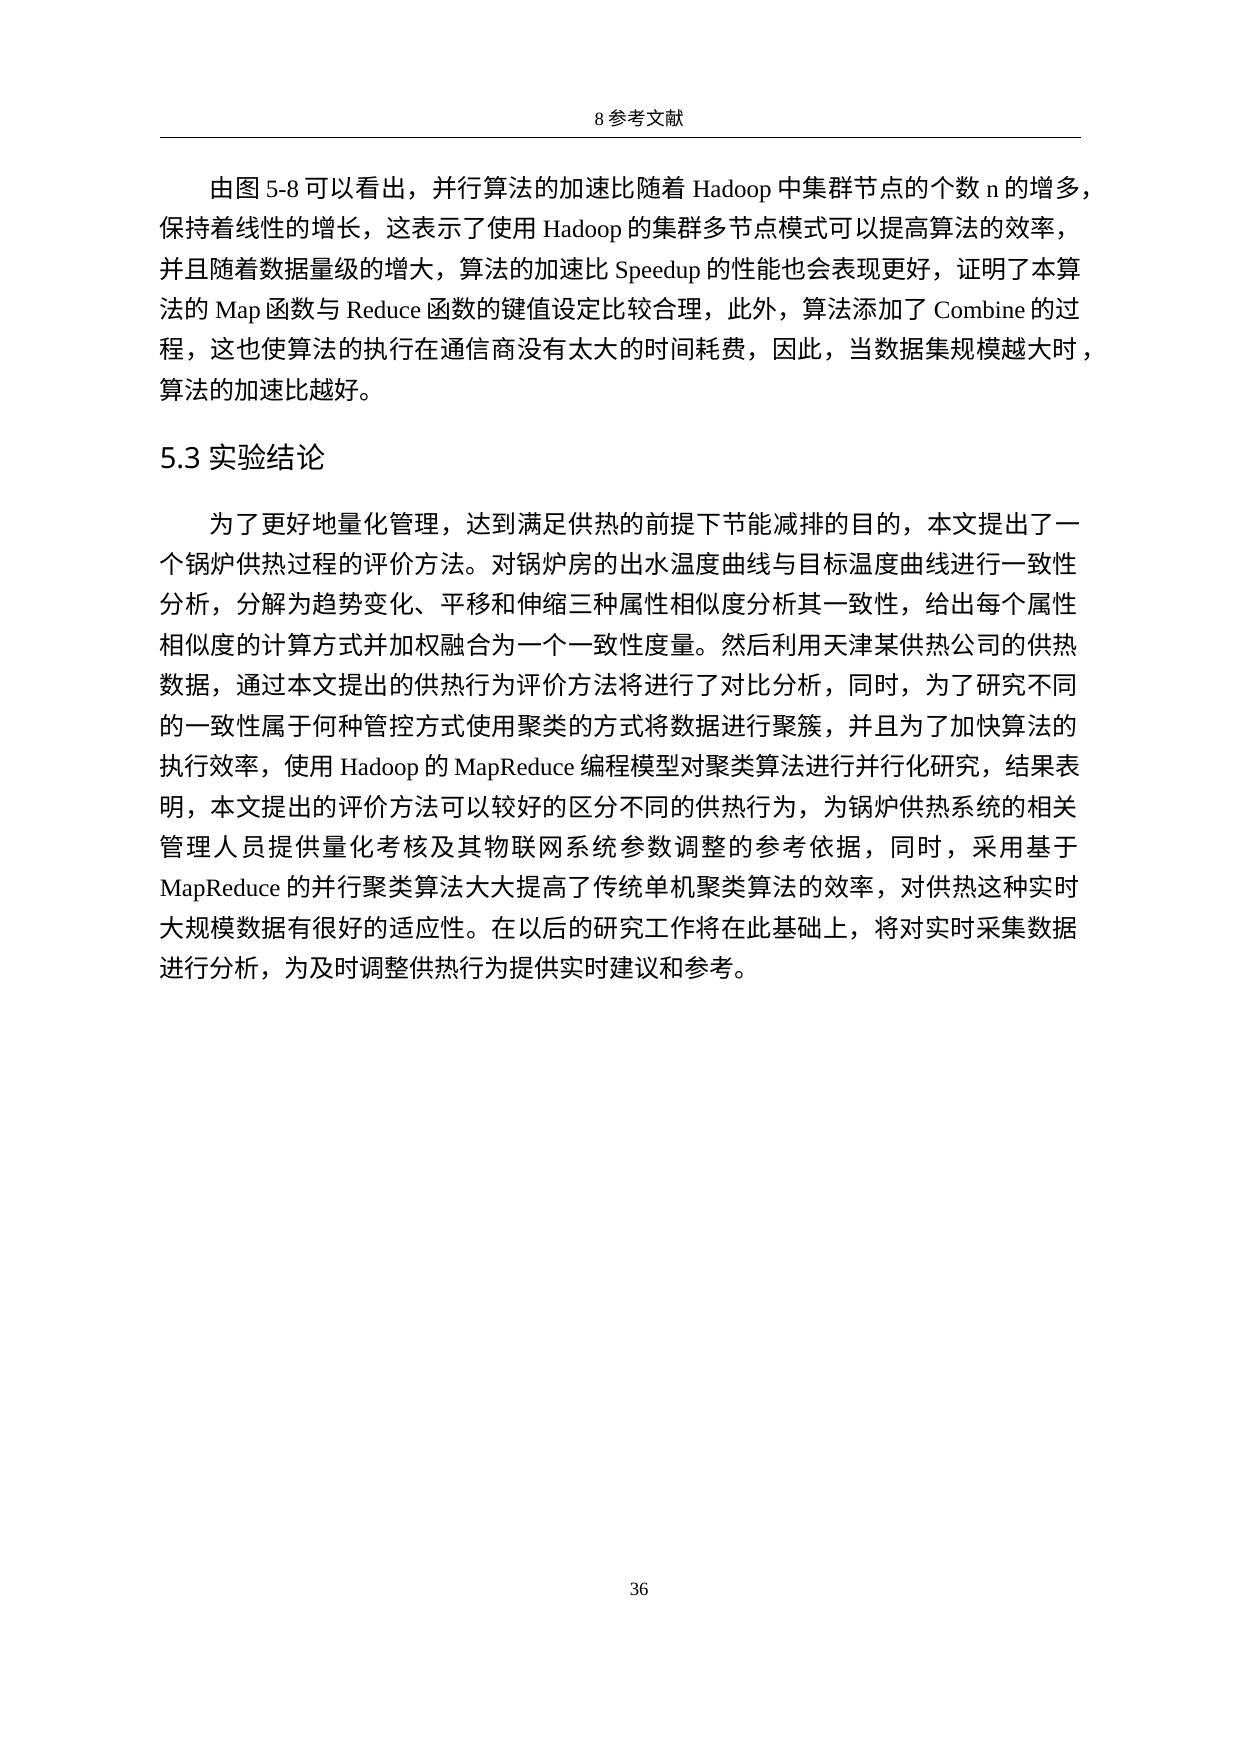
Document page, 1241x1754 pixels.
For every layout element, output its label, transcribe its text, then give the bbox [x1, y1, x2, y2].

text 为了更好地量化管理，达到满足供热的前提下节能减排的目的，本文提出了一个锅炉供热过程的评价方法。对锅炉房的出水温度曲线与目标温度曲线进行一致性分析，分解为趋势变化、平移和伸缩三种属性相似度分析其一致性，给出每个属性相似度的计算方式并加权融合为一个一致性度量。然后利用天津某供热公司的供热数据，通过本文提出的供热行为评价方法将进行了对比分析，同时，为了研究不同的一致性属于何种管控方式使用聚类的方式将数据进行聚簇，并且为了加快算法的执行效率，使用Hadoop的MapReduce编程模型对聚类算法进行并行化研究，结果表明，本文提出的评价方法可以较好的区分不同的供热行为，为锅炉供热系统的相关管理人员提供量化考核及其物联网系统参数调整的参考依据，同时，采用基于MapReduce的并行聚类算法大大提高了传统单机聚类算法的效率，对供热这种实时大规模数据有很好的适应性。在以后的研究工作将在此基础上，将对实时采集数据进行分析，为及时调整供热行为提供实时建议和参考。 [159, 502, 1081, 987]
subtitle 5.3 实验结论 [159, 415, 1081, 496]
text 由图5-8可以看出，并行算法的加速比随着Hadoop中集群节点的个数n的增多，保持着线性的增长，这表示了使用Hadoop的集群多节点模式可以提高算法的效率，并且随着数据量级的增大，算法的加速比Speedup的性能也会表现更好，证明了本算法的Map函数与Reduce函数的键值设定比较合理，此外，算法添加了Combine的过程，这也使算法的执行在通信商没有太大的时间耗费，因此，当数据集规模越大时，算法的加速比越好。 [159, 166, 1081, 409]
